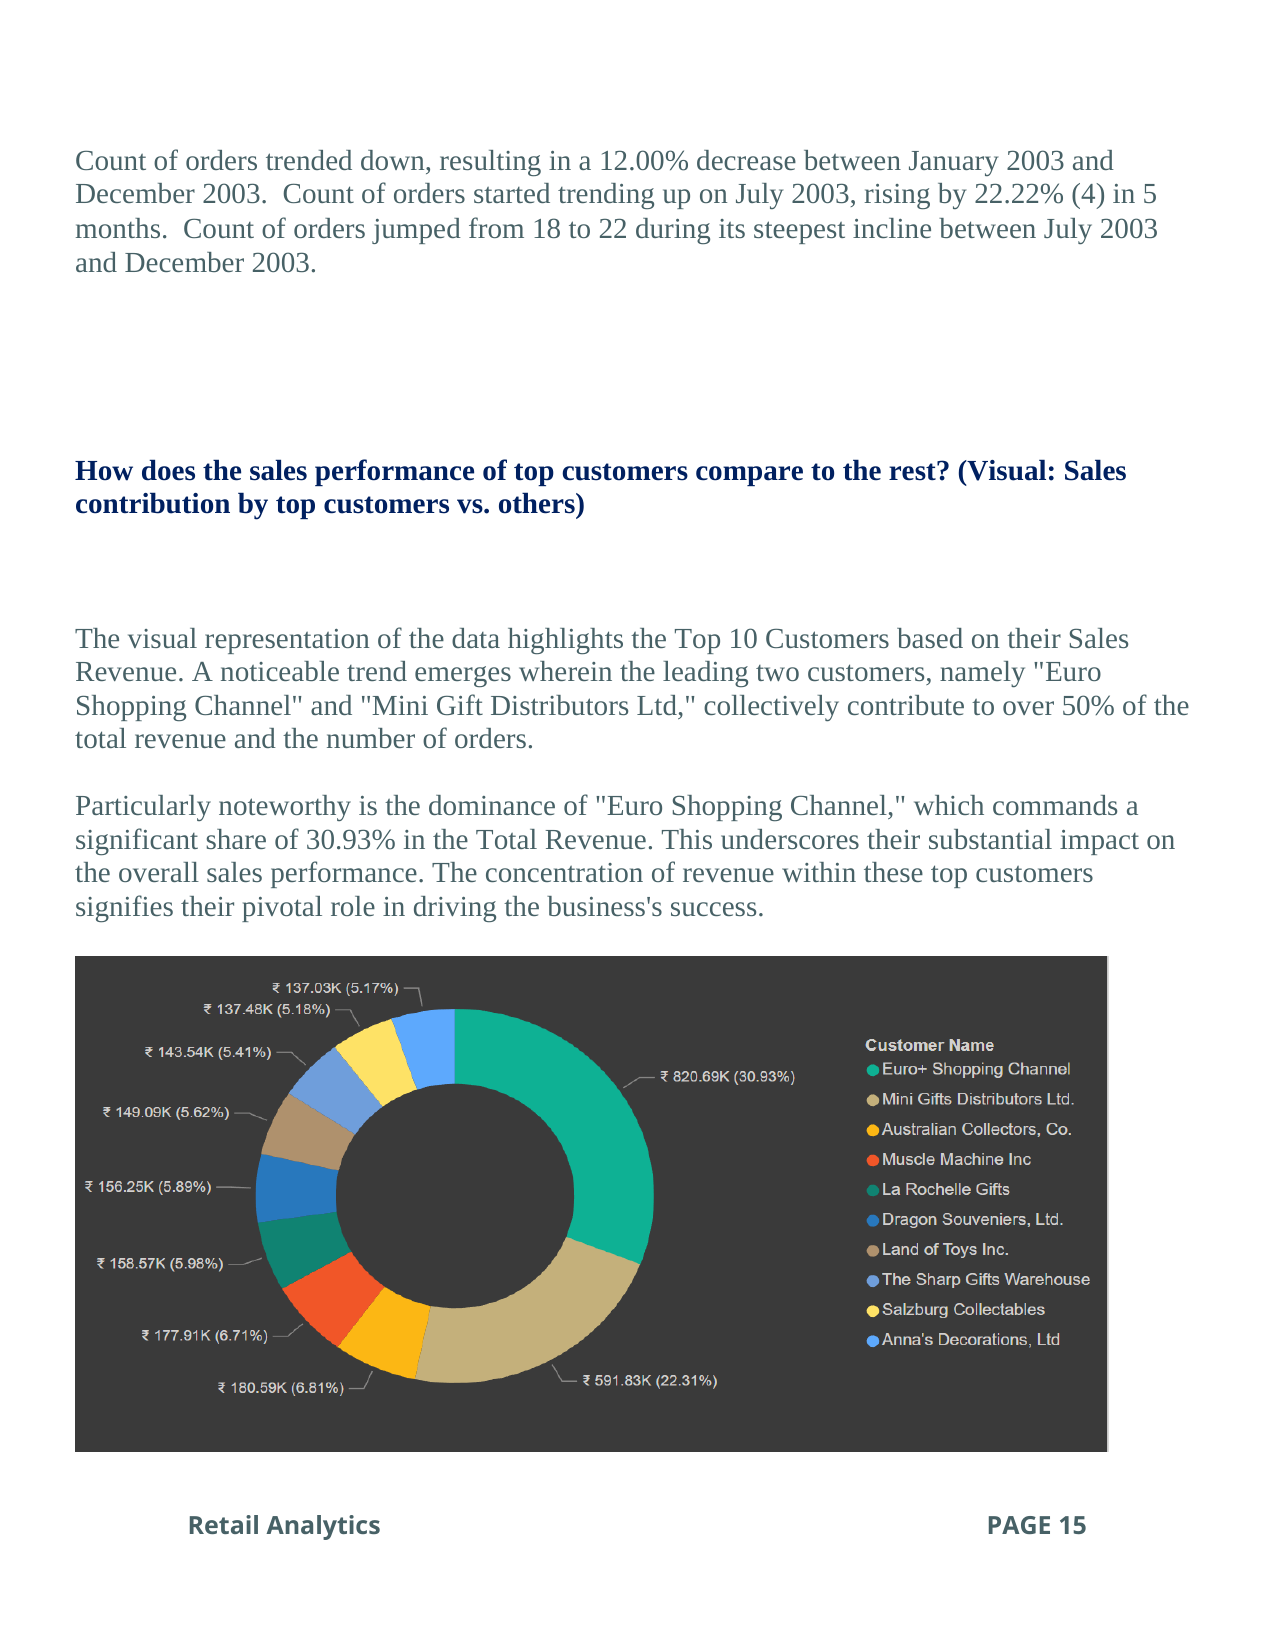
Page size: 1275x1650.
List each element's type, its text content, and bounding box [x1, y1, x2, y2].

text Count of orders trended down, resulting in a 12.00% decrease between January 2003 and December 2003.﻿﻿ ﻿﻿ ﻿﻿Count of orders started trending up on July 2003, rising by 22.22% (4) in 5 months.﻿﻿ ﻿﻿ ﻿﻿Count of orders jumped from 18 to 22 during its steepest incline between July 2003 and December 2003.﻿﻿ ﻿ [75, 143, 1200, 279]
picture [75, 956, 1109, 1452]
text How does the sales performance of top customers compare to the rest? (Visual: Sales contribution by top customers vs. others) [75, 453, 1200, 520]
text The visual representation of the data highlights the Top 10 Customers based on their Sales Revenue. A noticeable trend emerges wherein the leading two customers, namely "Euro Shopping Channel" and "Mini Gift Distributors Ltd," collectively contribute to over 50% of the total revenue and the number of orders. [75, 621, 1200, 755]
text Particularly noteworthy is the dominance of "Euro Shopping Channel," which commands a significant share of 30.93% in the Total Revenue. This underscores their substantial impact on the overall sales performance. The concentration of revenue within these top customers signifies their pivotal role in driving the business's success. [75, 788, 1200, 923]
